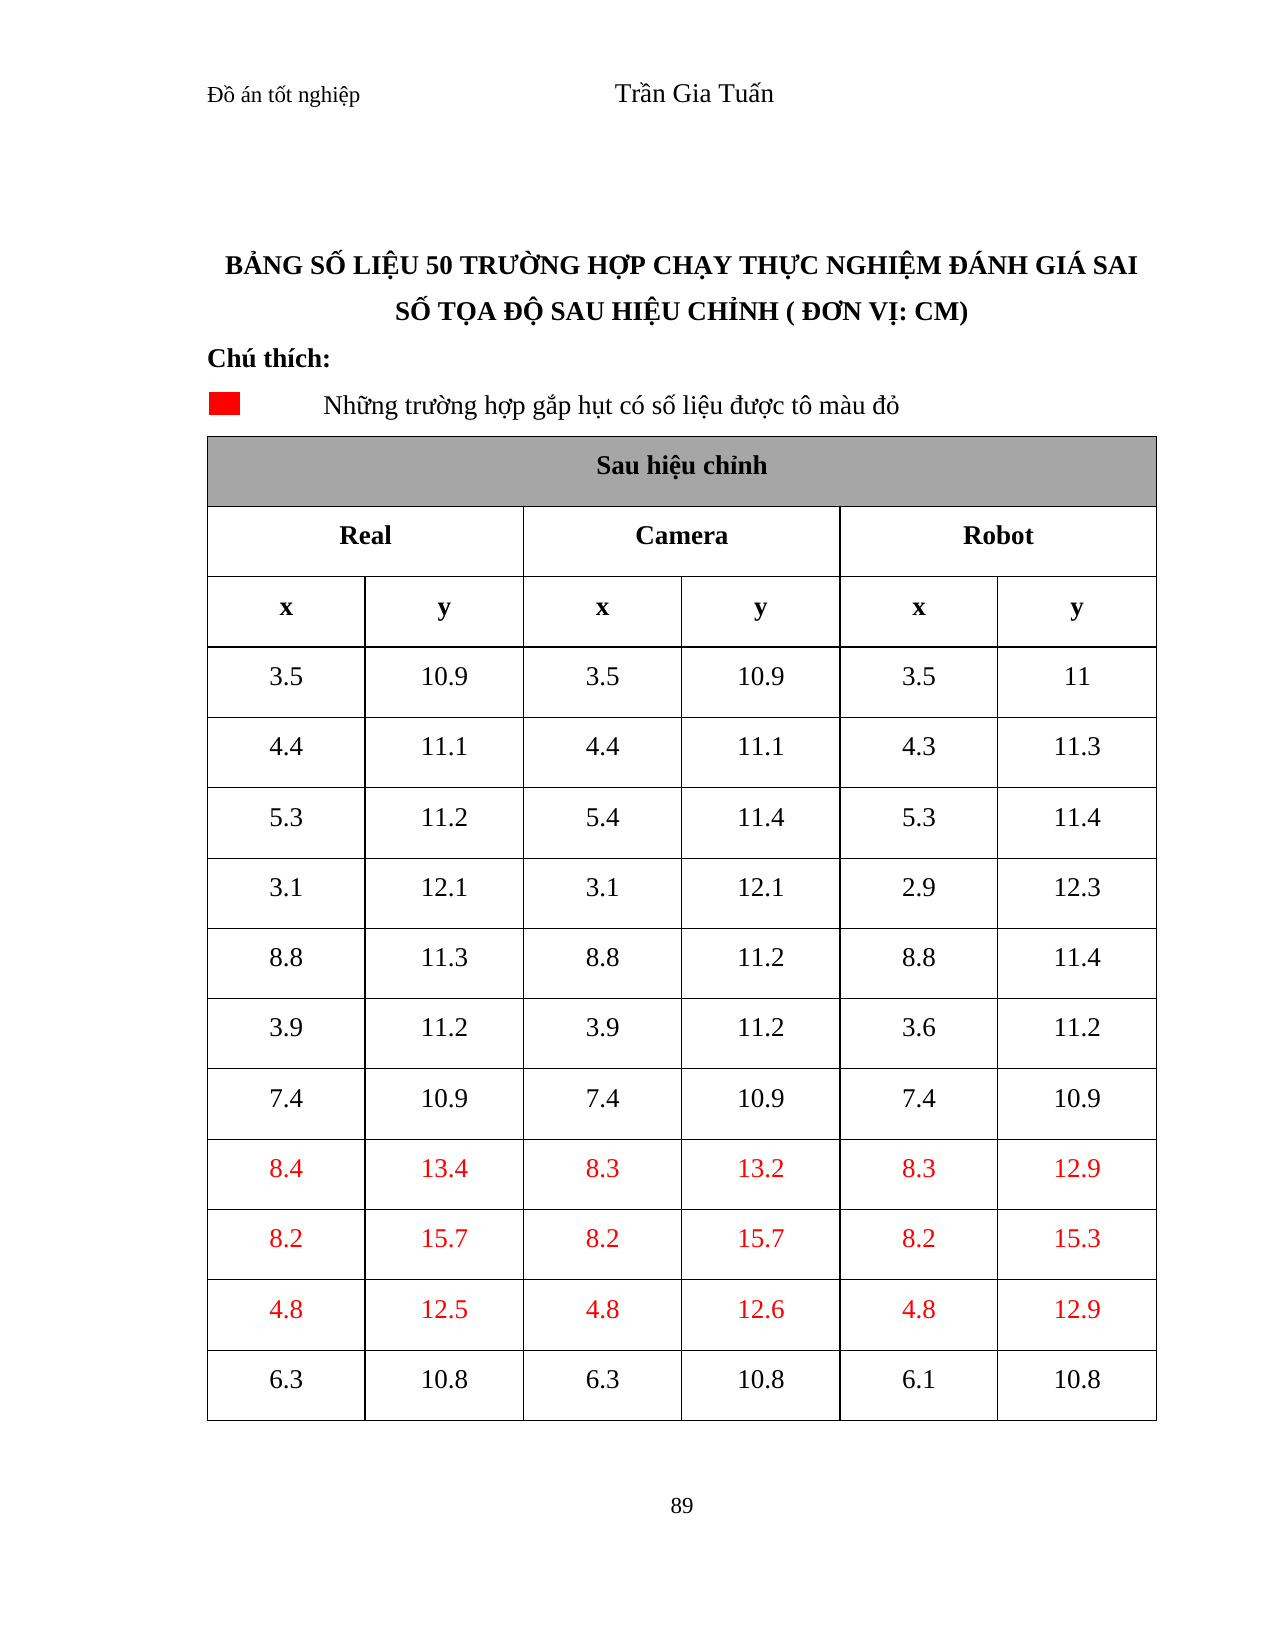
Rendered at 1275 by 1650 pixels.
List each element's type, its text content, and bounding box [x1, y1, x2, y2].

table_cell 3.9 [524, 999, 681, 1068]
table_cell Camera [524, 507, 839, 576]
table_cell 11.3 [998, 718, 1156, 787]
table_cell 3.6 [841, 999, 997, 1068]
table_cell 5.3 [208, 788, 364, 857]
table_cell 6.1 [841, 1351, 997, 1420]
table_cell 7.4 [208, 1069, 364, 1139]
table_cell 11.1 [366, 718, 523, 787]
table_cell 15.7 [366, 1210, 523, 1279]
table_cell Robot [841, 507, 1156, 576]
table_cell 3.9 [208, 999, 364, 1068]
table_cell 13.2 [682, 1140, 839, 1209]
table_cell 12.1 [366, 859, 523, 928]
table_cell 12.6 [682, 1280, 839, 1349]
table_cell 10.8 [998, 1351, 1156, 1420]
table_cell 11 [998, 648, 1156, 717]
table_cell 7.4 [524, 1069, 681, 1139]
text Chú thích: [207, 342, 1157, 373]
table_cell 15.3 [998, 1210, 1156, 1279]
table_cell 8.2 [841, 1210, 997, 1279]
table_cell 8.8 [524, 929, 681, 998]
table_cell 10.9 [366, 648, 523, 717]
table_cell 13.4 [366, 1140, 523, 1209]
table_cell 10.8 [366, 1351, 523, 1420]
text Những trường hợp gắp hụt có số liệu được tô màu đỏ [207, 389, 1157, 420]
table_cell 10.8 [682, 1351, 839, 1420]
table_cell 5.3 [841, 788, 997, 857]
table_cell 5.4 [524, 788, 681, 857]
table_cell 8.3 [841, 1140, 997, 1209]
table_cell 11.1 [682, 718, 839, 787]
table_cell 6.3 [524, 1351, 681, 1420]
table_cell 10.9 [998, 1069, 1156, 1139]
table_cell 8.4 [208, 1140, 364, 1209]
table_cell y [366, 577, 523, 646]
table_cell y [998, 577, 1156, 646]
table_cell y [682, 577, 839, 646]
table_cell 11.2 [366, 999, 523, 1068]
table_cell 2.9 [841, 859, 997, 928]
table_cell 11.2 [682, 929, 839, 998]
table_cell 10.9 [682, 648, 839, 717]
table_cell 11.4 [682, 788, 839, 857]
table_cell 3.1 [524, 859, 681, 928]
table_cell 8.8 [208, 929, 364, 998]
table_cell 15.7 [682, 1210, 839, 1279]
table_cell 3.5 [524, 648, 681, 717]
table_cell 3.5 [208, 648, 364, 717]
text BẢNG SỐ LIỆU 50 TRƯỜNG HỢP CHẠY THỰC NGHIỆM ĐÁNH GIÁ SAI SỐ TỌA ĐỘ SAU HIỆU CHỈNH ( ĐƠN VỊ: CM) [207, 249, 1157, 327]
table_cell 11.4 [998, 788, 1156, 857]
table_cell 4.8 [524, 1280, 681, 1349]
table_cell 4.4 [208, 718, 364, 787]
table_cell 8.2 [208, 1210, 364, 1279]
table_cell x [208, 577, 364, 646]
table_cell 8.2 [524, 1210, 681, 1279]
table_cell 11.2 [682, 999, 839, 1068]
table_cell 3.1 [208, 859, 364, 928]
table_cell 11.2 [998, 999, 1156, 1068]
table_cell Real [208, 507, 523, 576]
table_cell 12.1 [682, 859, 839, 928]
table_cell 12.9 [998, 1140, 1156, 1209]
table_cell 10.9 [682, 1069, 839, 1139]
table_cell 8.3 [524, 1140, 681, 1209]
table_cell 7.4 [841, 1069, 997, 1139]
table_cell 4.4 [524, 718, 681, 787]
table_cell 6.3 [208, 1351, 364, 1420]
table_cell 12.3 [998, 859, 1156, 928]
table_cell 4.3 [841, 718, 997, 787]
table_cell x [524, 577, 681, 646]
table_cell 12.5 [366, 1280, 523, 1349]
table_cell x [841, 577, 997, 646]
table_cell 11.3 [366, 929, 523, 998]
table_cell 11.4 [998, 929, 1156, 998]
table_header Sau hiệu chỉnh [208, 437, 1156, 506]
table_cell 10.9 [366, 1069, 523, 1139]
table_cell 11.2 [366, 788, 523, 857]
table_cell 12.9 [998, 1280, 1156, 1349]
table_cell 8.8 [841, 929, 997, 998]
table_cell 4.8 [208, 1280, 364, 1349]
table_cell 4.8 [841, 1280, 997, 1349]
table_cell 3.5 [841, 648, 997, 717]
